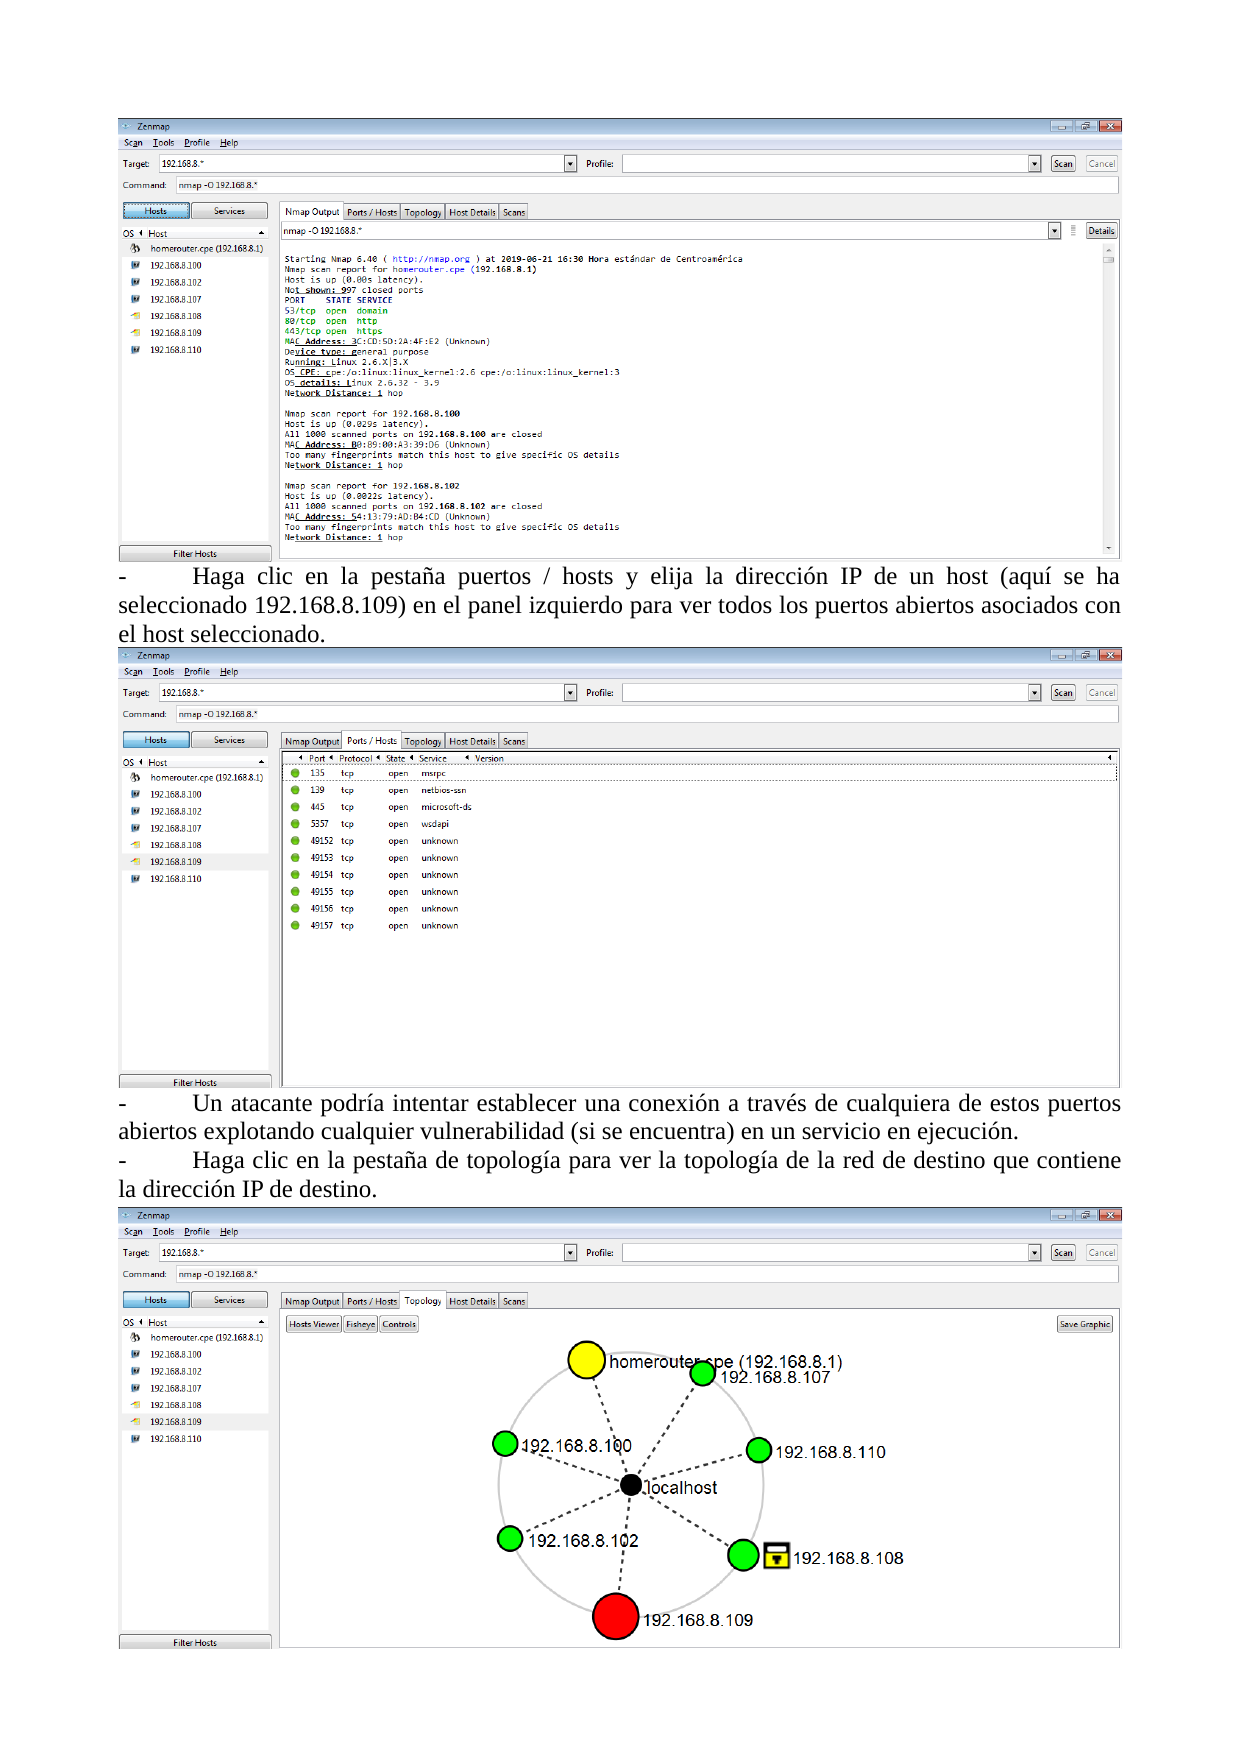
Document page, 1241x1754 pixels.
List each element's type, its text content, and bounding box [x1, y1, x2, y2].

picture [118, 1207, 1123, 1649]
text - Un atacante podría intentar establecer una conexión a través de cualquiera de estos puertos abiertos explotando cualquier vulnerabilidad (si se encuentra) en un servicio en ejecución. [118, 1088, 1122, 1145]
picture [118, 118, 1123, 562]
text - Haga clic en la pestaña de topología para ver la topología de la red de destino que contiene la dirección IP de destino. [118, 1145, 1122, 1203]
picture [118, 647, 1123, 1088]
text - Haga clic en la pestaña puertos / hosts y elija la dirección IP de un host (aquí se ha seleccionado 192.168.8.109) en el panel izquierdo para ver todos los puertos abiertos asociados con el host seleccionado. [118, 562, 1122, 647]
